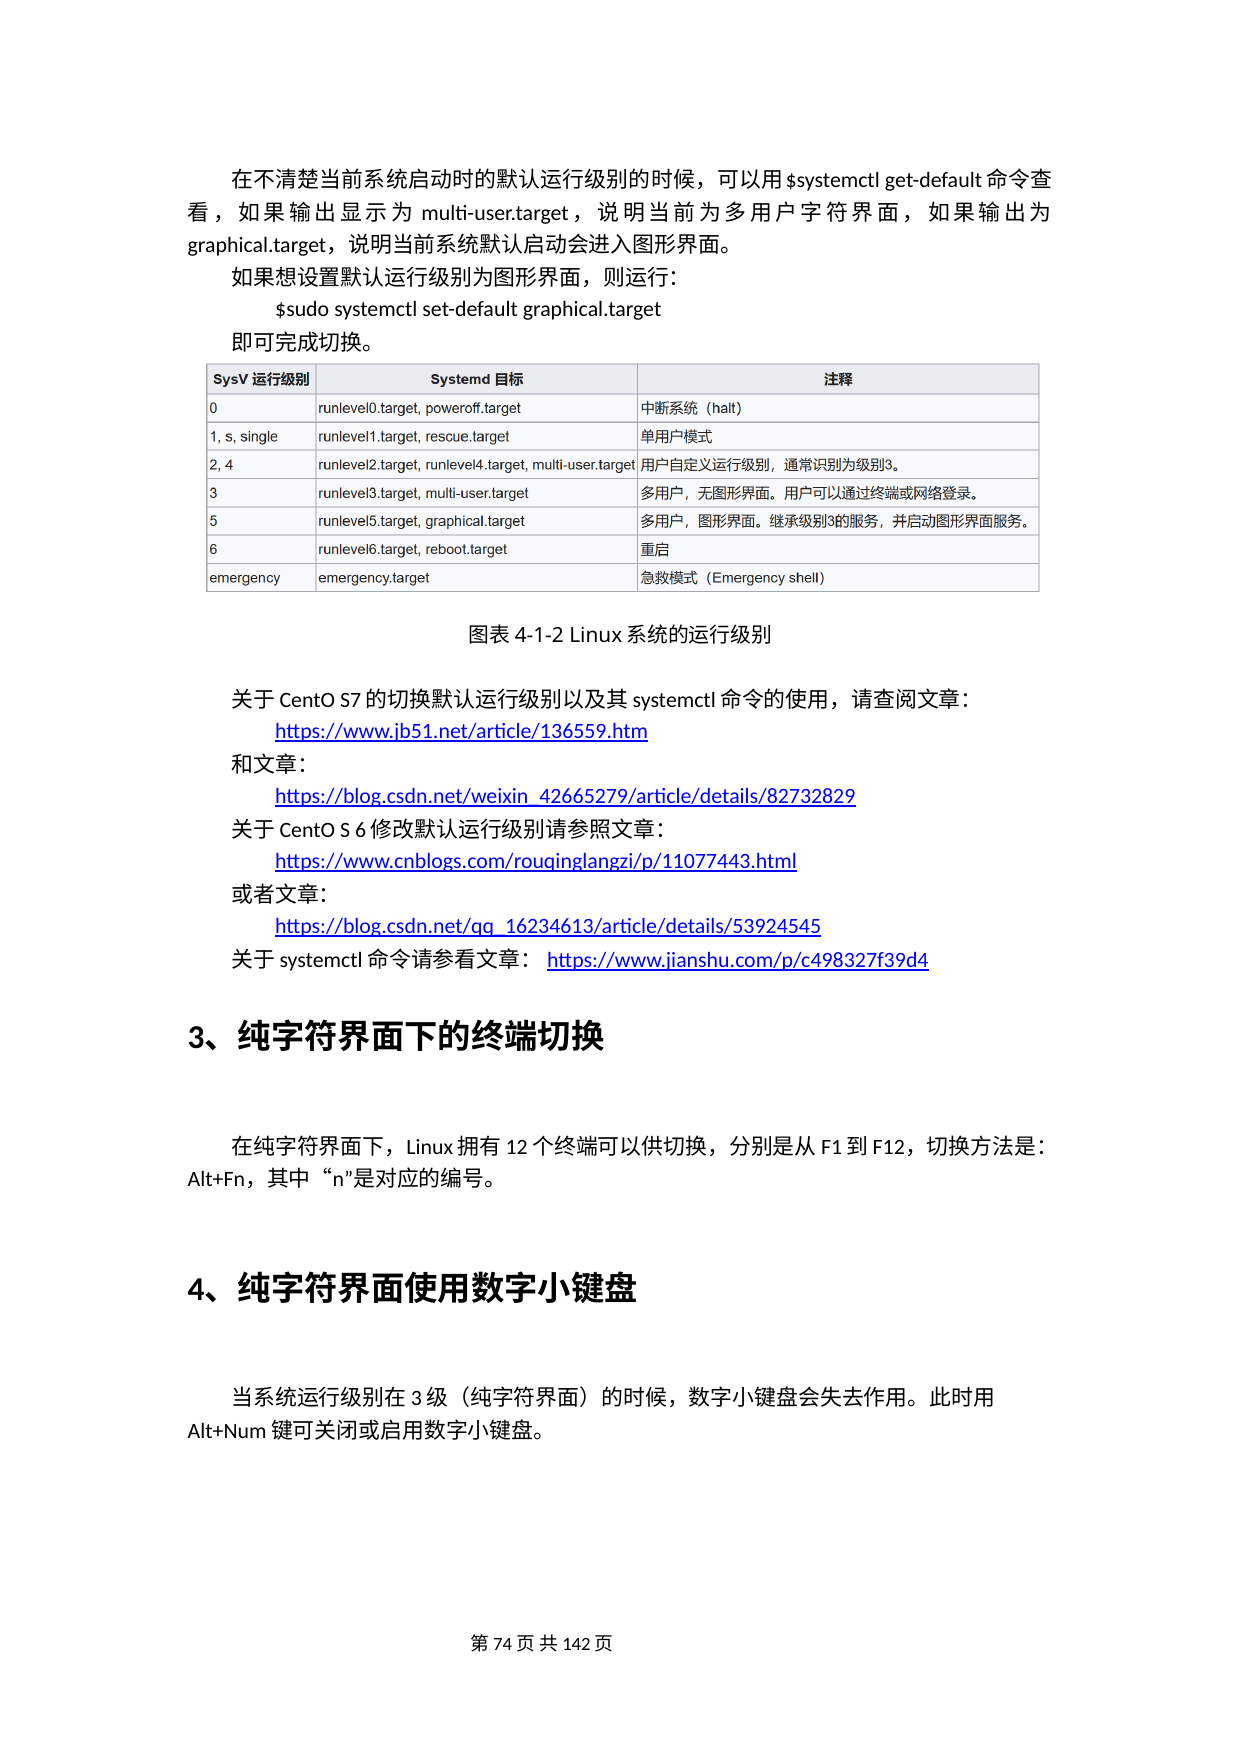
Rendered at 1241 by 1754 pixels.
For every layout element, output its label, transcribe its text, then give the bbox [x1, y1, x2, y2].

text 即可完成切换。 [187, 324, 1053, 357]
text 当系统运行级别在3级（纯字符界面）的时候，数字小键盘会失去作用。此时用Alt+Num键可关闭或启用数字小键盘。 [187, 1380, 1053, 1445]
subtitle 3、纯字符界面下的终端切换 [187, 1002, 1053, 1067]
text 在不清楚当前系统启动时的默认运行级别的时候，可以用$systemctl get-default命令查看，如果输出显示为multi-user.target，说明当前为多用户字符界面，如果输出为graphical.target，说明当前系统默认启动会进入图形界面。 [187, 162, 1053, 259]
text 或者文章： [187, 877, 1053, 909]
text https://www.cnblogs.com/rouqinglangzi/p/11077443.html [231, 844, 1053, 877]
text $sudo systemctl set-default graphical.target [187, 292, 1053, 324]
text https://www.jb51.net/article/136559.htm [231, 714, 1053, 747]
text https://blog.csdn.net/qq_16234613/article/details/53924545 [231, 909, 1053, 942]
text 关于systemctl命令请参看文章： https://www.jianshu.com/p/c498327f39d4 [187, 942, 1053, 974]
text 和文章： [187, 747, 1053, 779]
text 在纯字符界面下，Linux拥有12个终端可以供切换，分别是从F1到F12，切换方法是： [187, 1128, 1053, 1161]
text https://blog.csdn.net/weixin_42665279/article/details/82732829 [231, 779, 1053, 812]
text 关于CentO S 6修改默认运行级别请参照文章： [187, 812, 1053, 844]
subtitle 4、纯字符界面使用数字小键盘 [187, 1253, 1053, 1318]
text 如果想设置默认运行级别为图形界面，则运行： [187, 259, 1053, 292]
text 图表 4-1-2 Linux系统的运行级别 [187, 617, 1053, 649]
text Alt+Fn，其中“n”是对应的编号。 [187, 1161, 1053, 1193]
picture [187, 357, 1053, 604]
text 关于CentO S7的切换默认运行级别以及其systemctl命令的使用，请查阅文章： [187, 682, 1053, 714]
